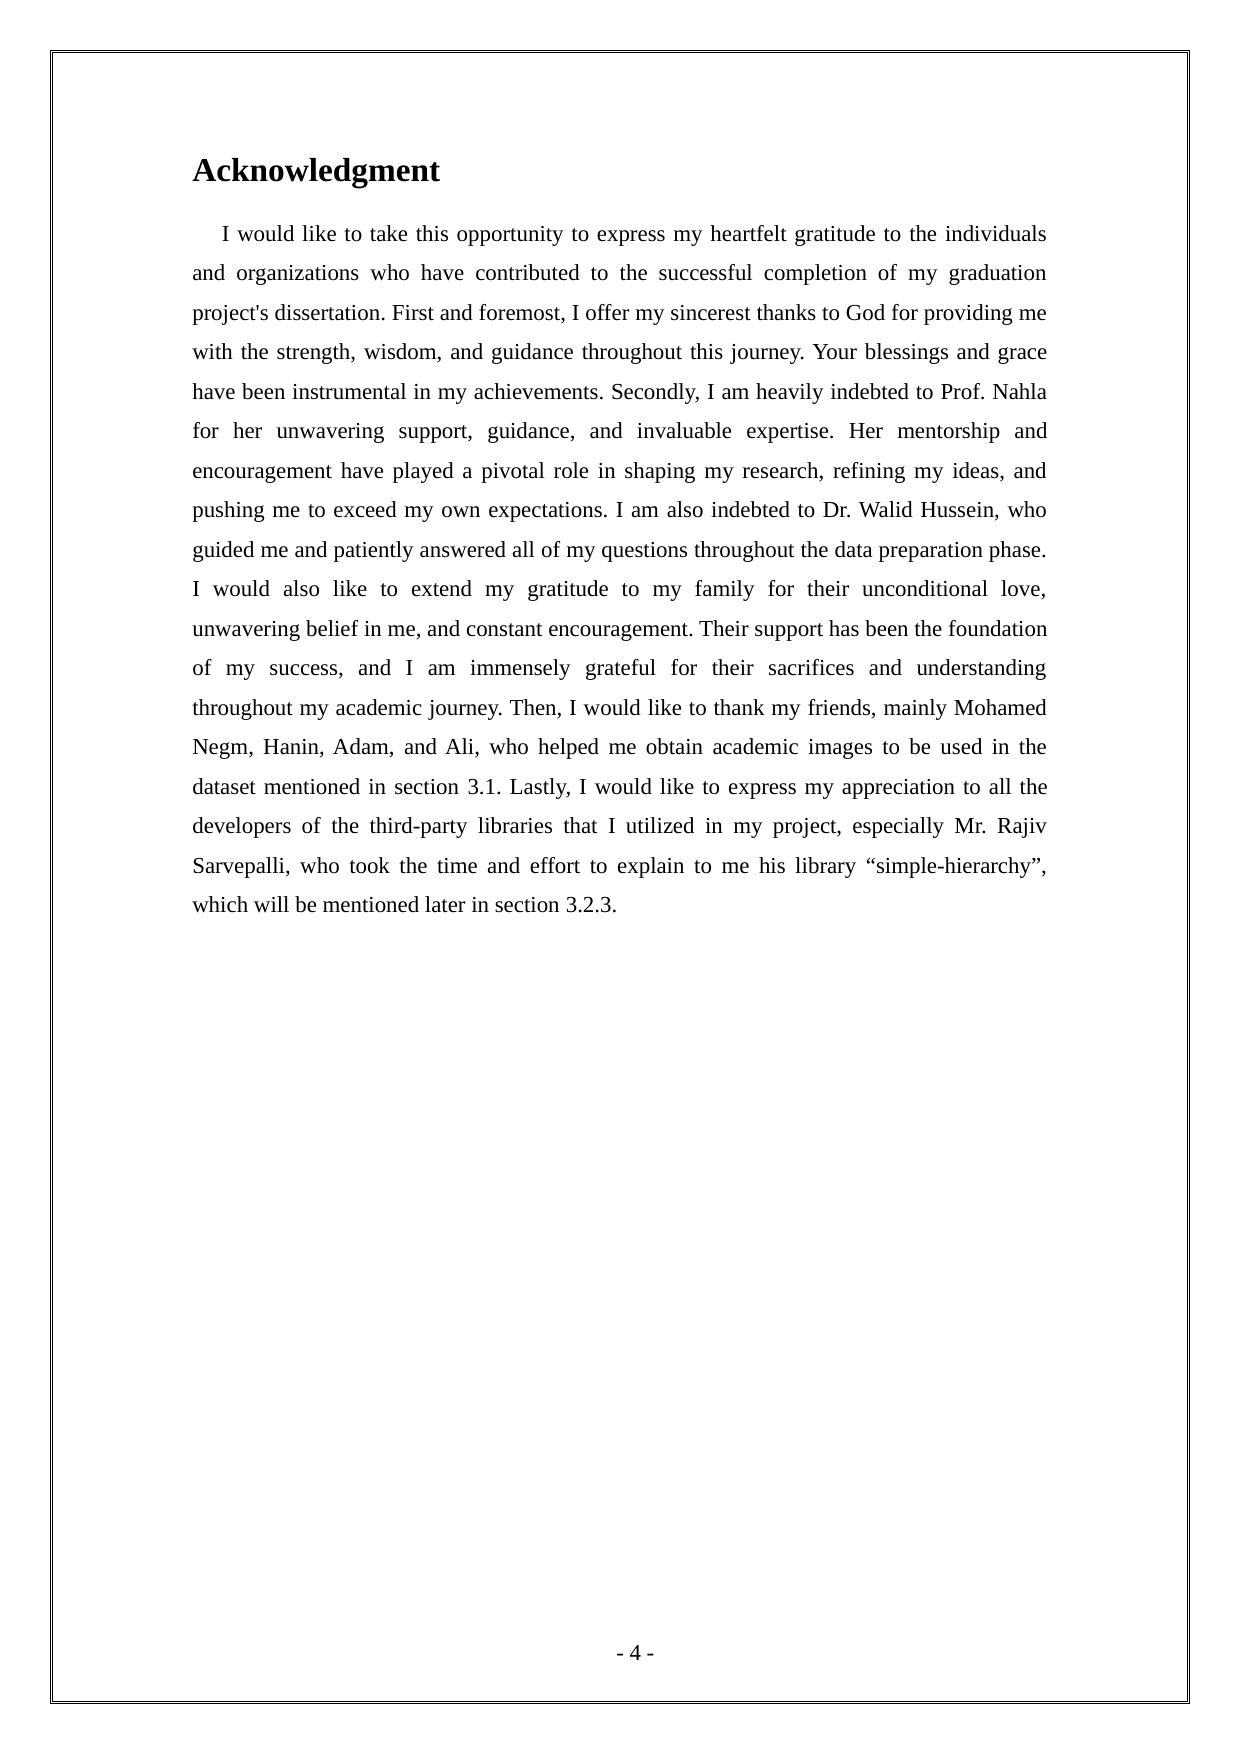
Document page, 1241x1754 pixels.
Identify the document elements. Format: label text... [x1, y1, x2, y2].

text I would like to take this opportunity to express my heartfelt gratitude to the individuals and organizations who have contributed to the successful completion of my graduation project's dissertation. First and foremost, I offer my sincerest thanks to God for providing me with the strength, wisdom, and guidance throughout this journey. Your blessings and grace have been instrumental in my achievements. Secondly, I am heavily indebted to Prof. Nahla for her unwavering support, guidance, and invaluable expertise. Her mentorship and encouragement have played a pivotal role in shaping my research, refining my ideas, and pushing me to exceed my own expectations. I am also indebted to Dr. Walid Hussein, who guided me and patiently answered all of my questions throughout the data preparation phase. I would also like to extend my gratitude to my family for their unconditional love, unwavering belief in me, and constant encouragement. Their support has been the foundation of my success, and I am immensely grateful for their sacrifices and understanding throughout my academic journey. Then, I would like to thank my friends, mainly Mohamed Negm, Hanin, Adam, and Ali, who helped me obtain academic images to be used in the dataset mentioned in section ‎3.1. Lastly, I would like to express my appreciation to all the developers of the third-party libraries that I utilized in my project, especially Mr. Rajiv Sarvepalli, who took the time and effort to explain to me his library “simple-hierarchy”, which will be mentioned later in section ‎3.2.3. [192, 220, 1048, 917]
text Acknowledgment [192, 150, 1048, 188]
